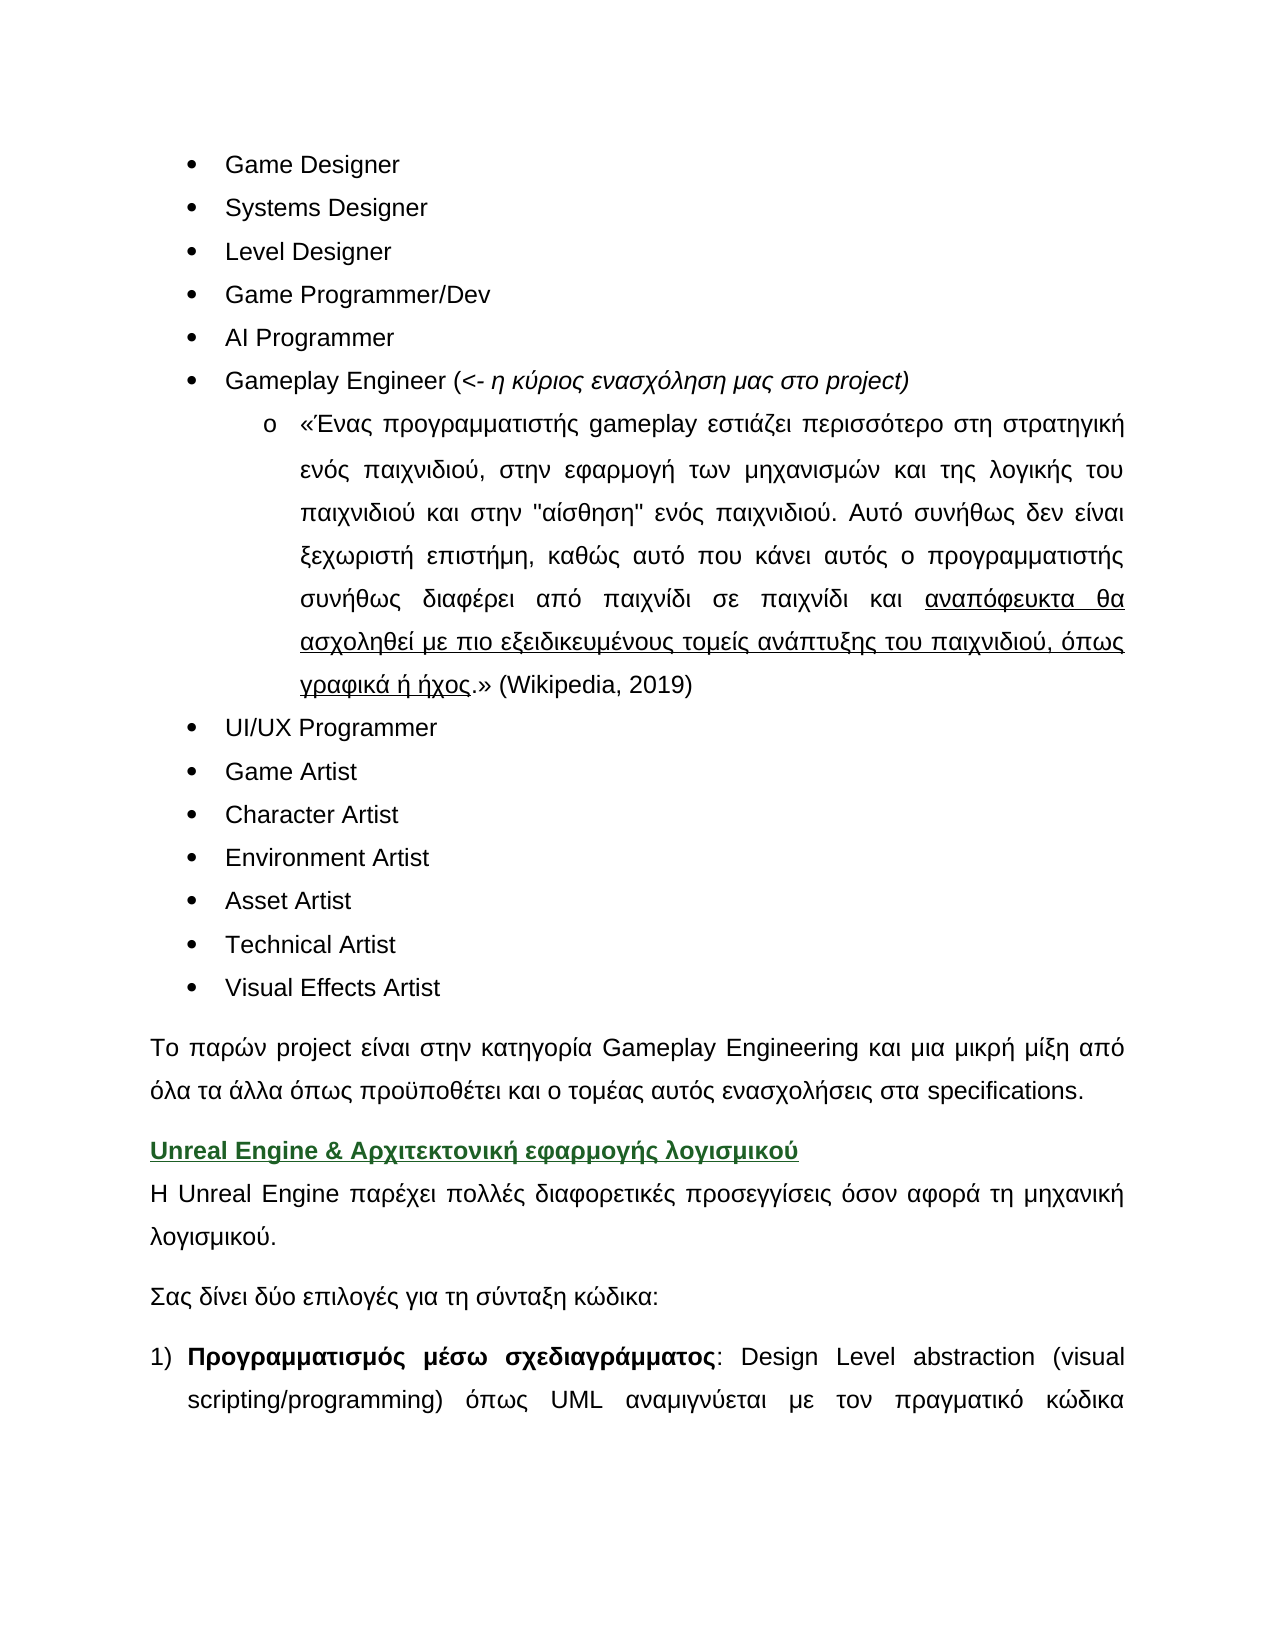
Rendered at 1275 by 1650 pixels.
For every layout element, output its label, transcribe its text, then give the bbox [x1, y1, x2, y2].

list Asset Artist [187, 886, 1125, 915]
list Environment Artist [187, 843, 1125, 872]
list AI Programmer [187, 323, 1125, 352]
list «Ένας προγραμματιστής gameplay εστιάζει περισσότερο στη στρατηγική ενός παιχνιδιού, στην εφαρμογή των μηχανισμών και της λογικής του παιχνιδιού και στην "αίσθηση" ενός παιχνιδιού. Αυτό συνήθως δεν είναι ξεχωριστή επιστήμη, καθώς αυτό που κάνει αυτός ο προγραμματιστής συνήθως διαφέρει από παιχνίδι σε παιχνίδι και αναπόφευκτα θα ασχοληθεί με πιο εξειδικευμένους τομείς ανάπτυξης του παιχνιδιού, όπως γραφικά ή ήχος.» [262, 409, 1125, 699]
list Systems Designer [187, 193, 1125, 222]
list Character Artist [187, 800, 1125, 829]
text Η Unreal Engine παρέχει πολλές διαφορετικές προσεγγίσεις όσον αφορά τη μηχανική λογισμικού. [150, 1179, 1125, 1251]
list Game Artist [187, 757, 1125, 786]
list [150, 1341, 1125, 1413]
text Το παρών project είναι στην κατηγορία Gameplay Engineering και μια μικρή μίξη από όλα τα άλλα όπως προϋποθέτει και ο τομέας αυτός ενασχολήσεις στα specifications. [150, 1033, 1125, 1104]
list Game Designer [187, 150, 1125, 179]
list Visual Effects Artist [187, 973, 1125, 1002]
text Σας δίνει δύο επιλογές για τη σύνταξη κώδικα: [150, 1282, 1125, 1310]
list Gameplay Engineer (<- η κύριος ενασχόληση μας στο project) [187, 366, 1125, 395]
subtitle Unreal Engine & Αρχιτεκτονική εφαρμογής λογισμικού [150, 1136, 1125, 1164]
list Level Designer [187, 236, 1125, 265]
list UI/UX Programmer [187, 713, 1125, 742]
list Game Programmer/Dev [187, 280, 1125, 308]
list Technical Artist [187, 929, 1125, 958]
